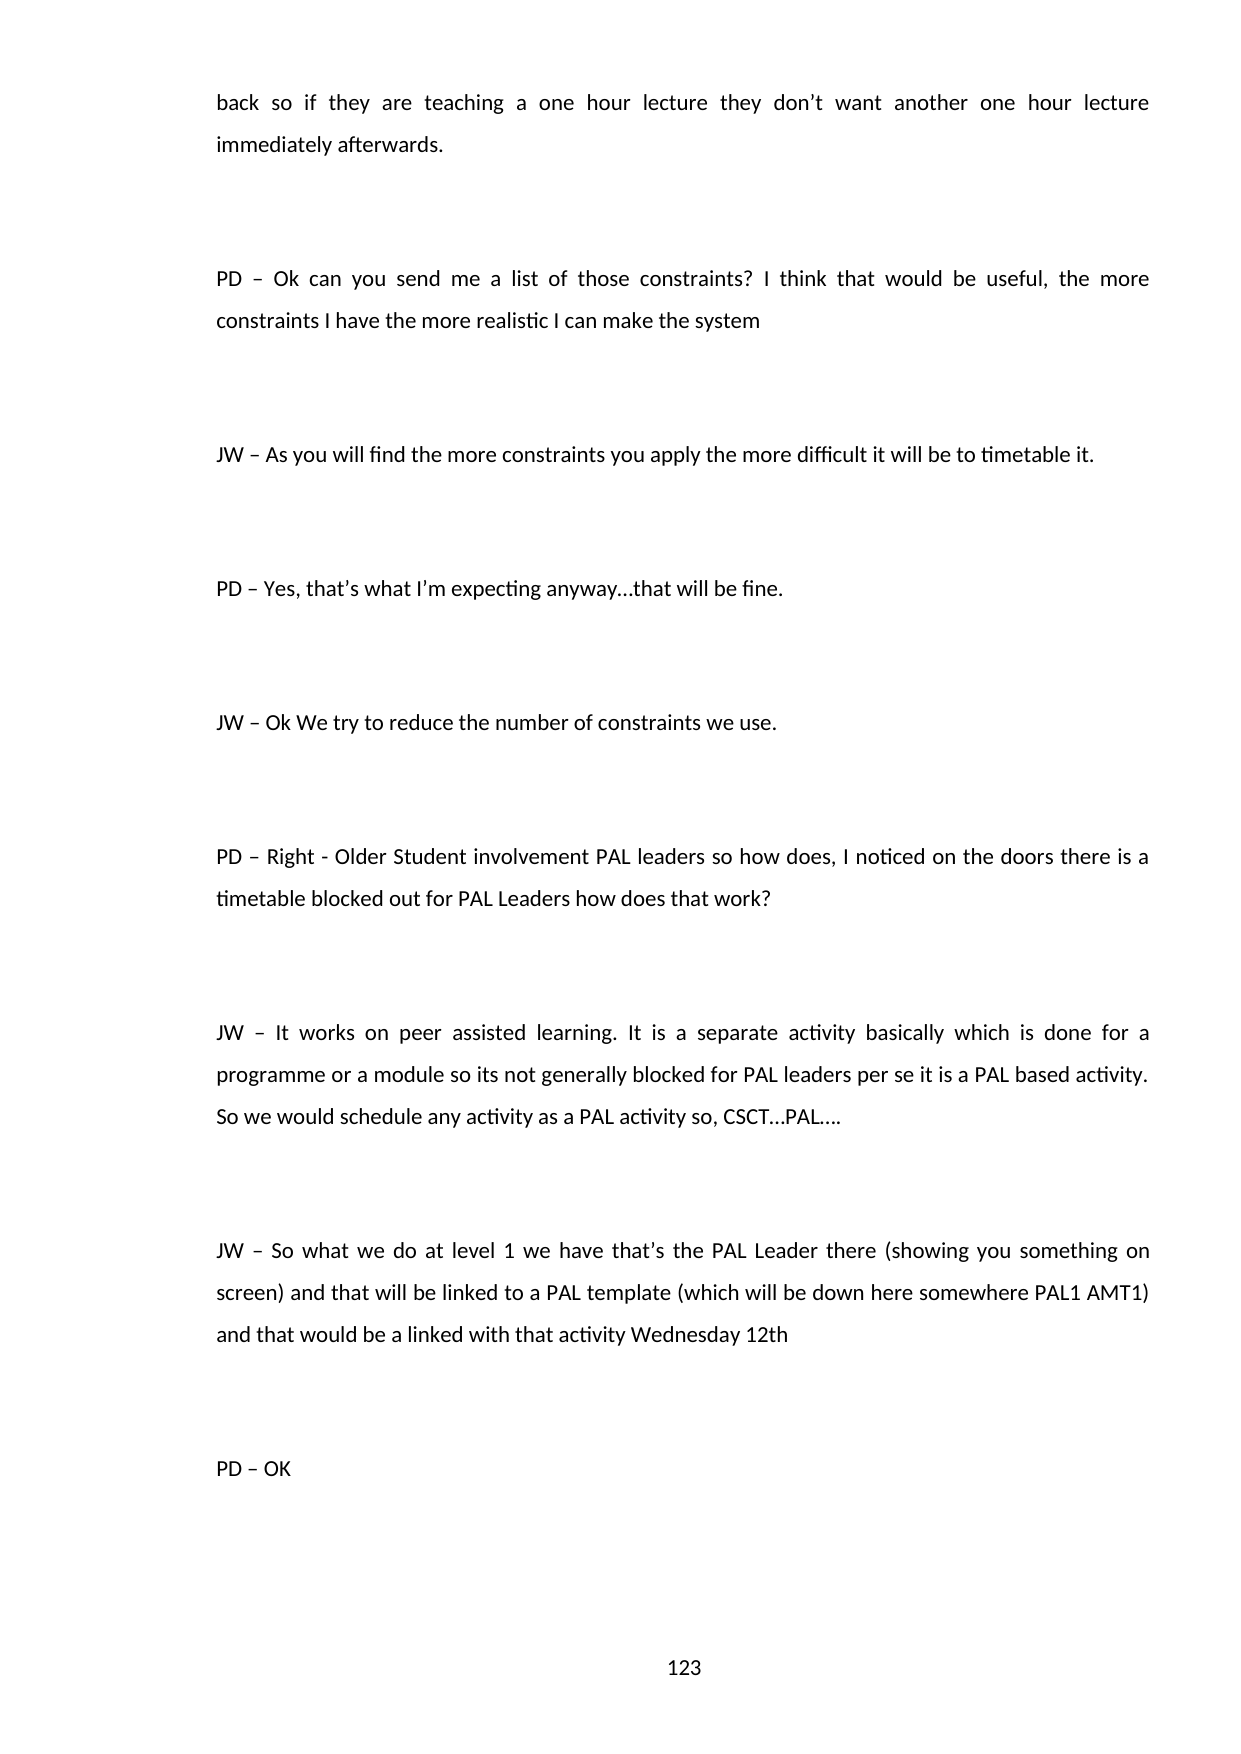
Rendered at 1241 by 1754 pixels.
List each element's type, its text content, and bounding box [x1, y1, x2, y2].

text PD – Ok can you send me a list of those constraints? I think that would be useful, the more constraints I have the more realistic I can make the system [216, 264, 1152, 334]
text JW – It works on peer assisted learning. It is a separate activity basically which is done for a programme or a module so its not generally blocked for PAL leaders per se it is a PAL based activity. So we would schedule any activity as a PAL activity so, CSCT…PAL…. [216, 1018, 1152, 1130]
text PD – Right - Older Student involvement PAL leaders so how does, I noticed on the doors there is a timetable blocked out for PAL Leaders how does that work? [216, 842, 1152, 912]
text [216, 88, 1152, 158]
text JW – So what we do at level 1 we have that’s the PAL Leader there (showing you something on screen) and that will be linked to a PAL template (which will be down here somewhere PAL1 AMT1) and that would be a linked with that activity Wednesday 12th [216, 1236, 1152, 1348]
text PD – Yes, that’s what I’m expecting anyway…that will be fine. [216, 574, 1152, 602]
text JW – Ok We try to reduce the number of constraints we use. [216, 708, 1152, 736]
text JW – As you will find the more constraints you apply the more difficult it will be to timetable it. [216, 440, 1152, 468]
text PD – OK [216, 1454, 1152, 1482]
